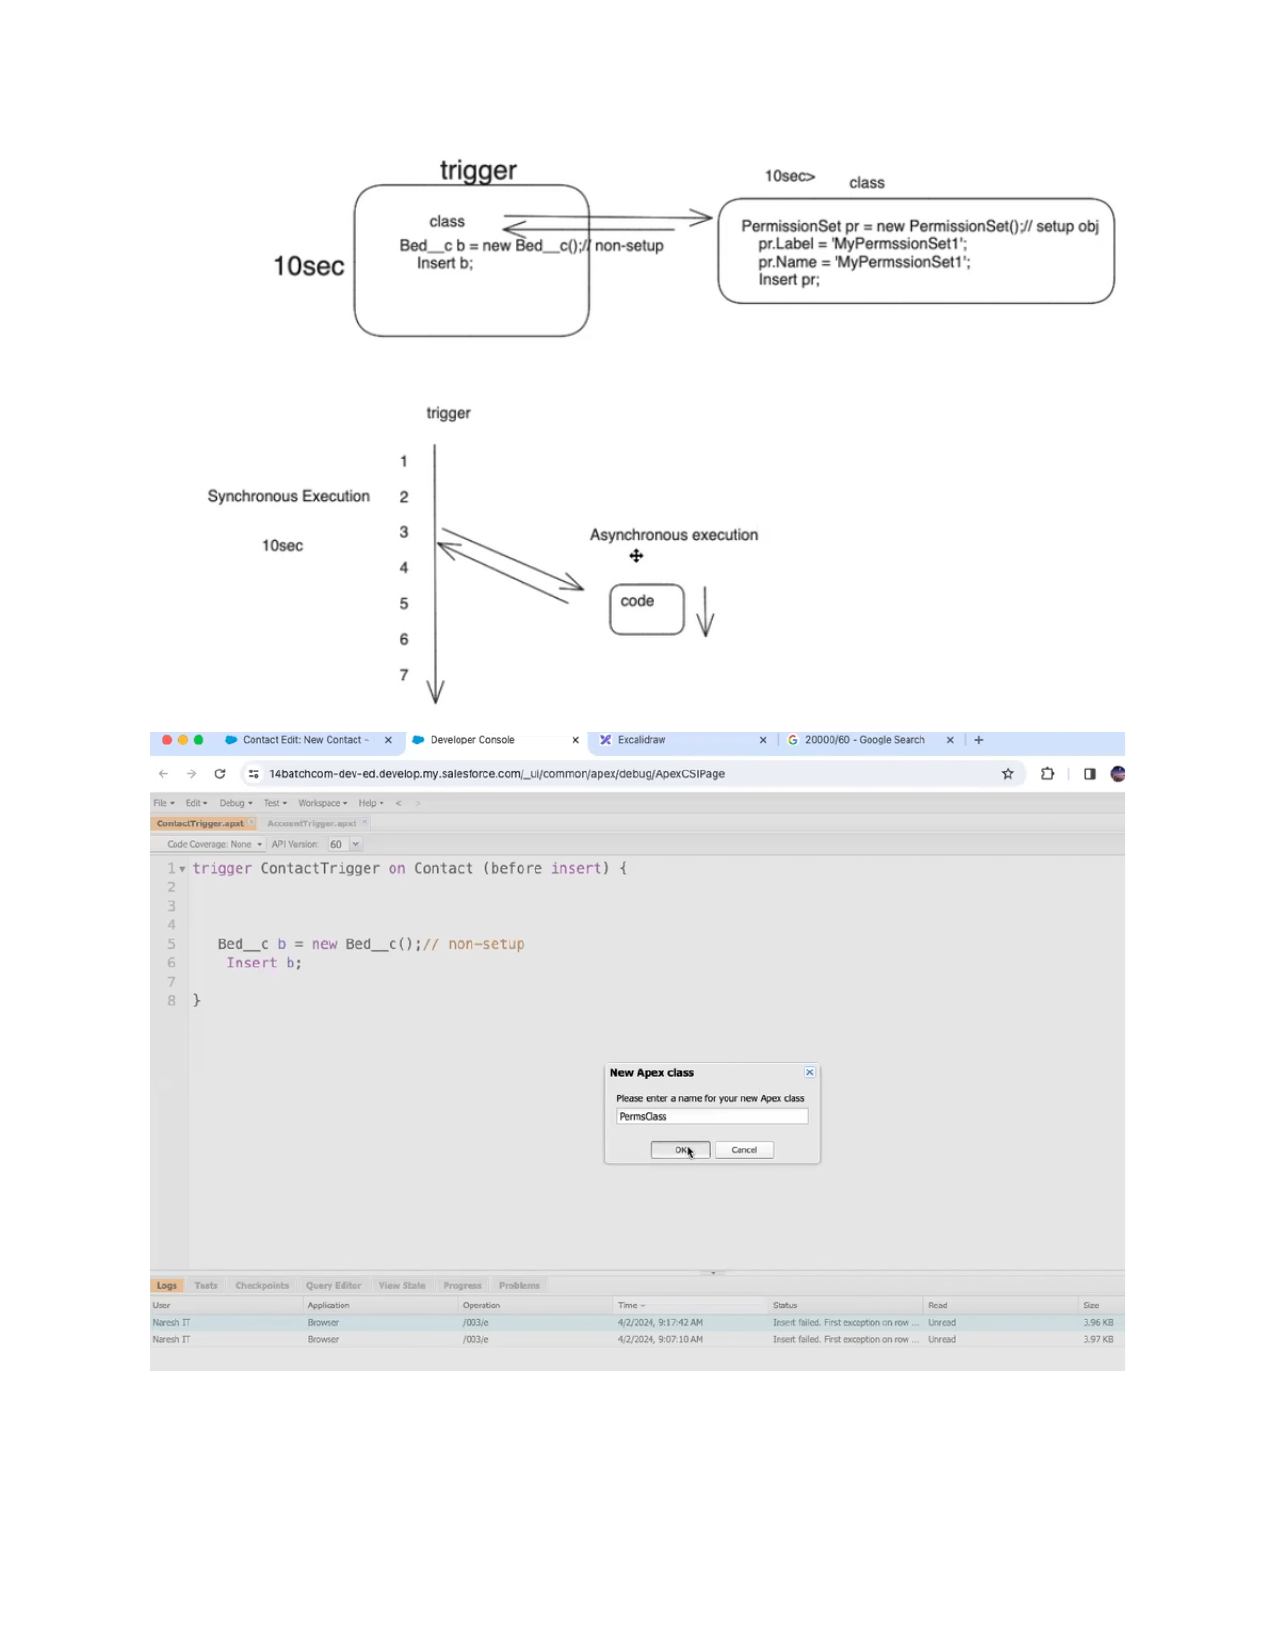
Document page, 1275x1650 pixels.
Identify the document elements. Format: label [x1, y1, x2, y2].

picture [150, 732, 1125, 1371]
picture [150, 150, 1125, 711]
